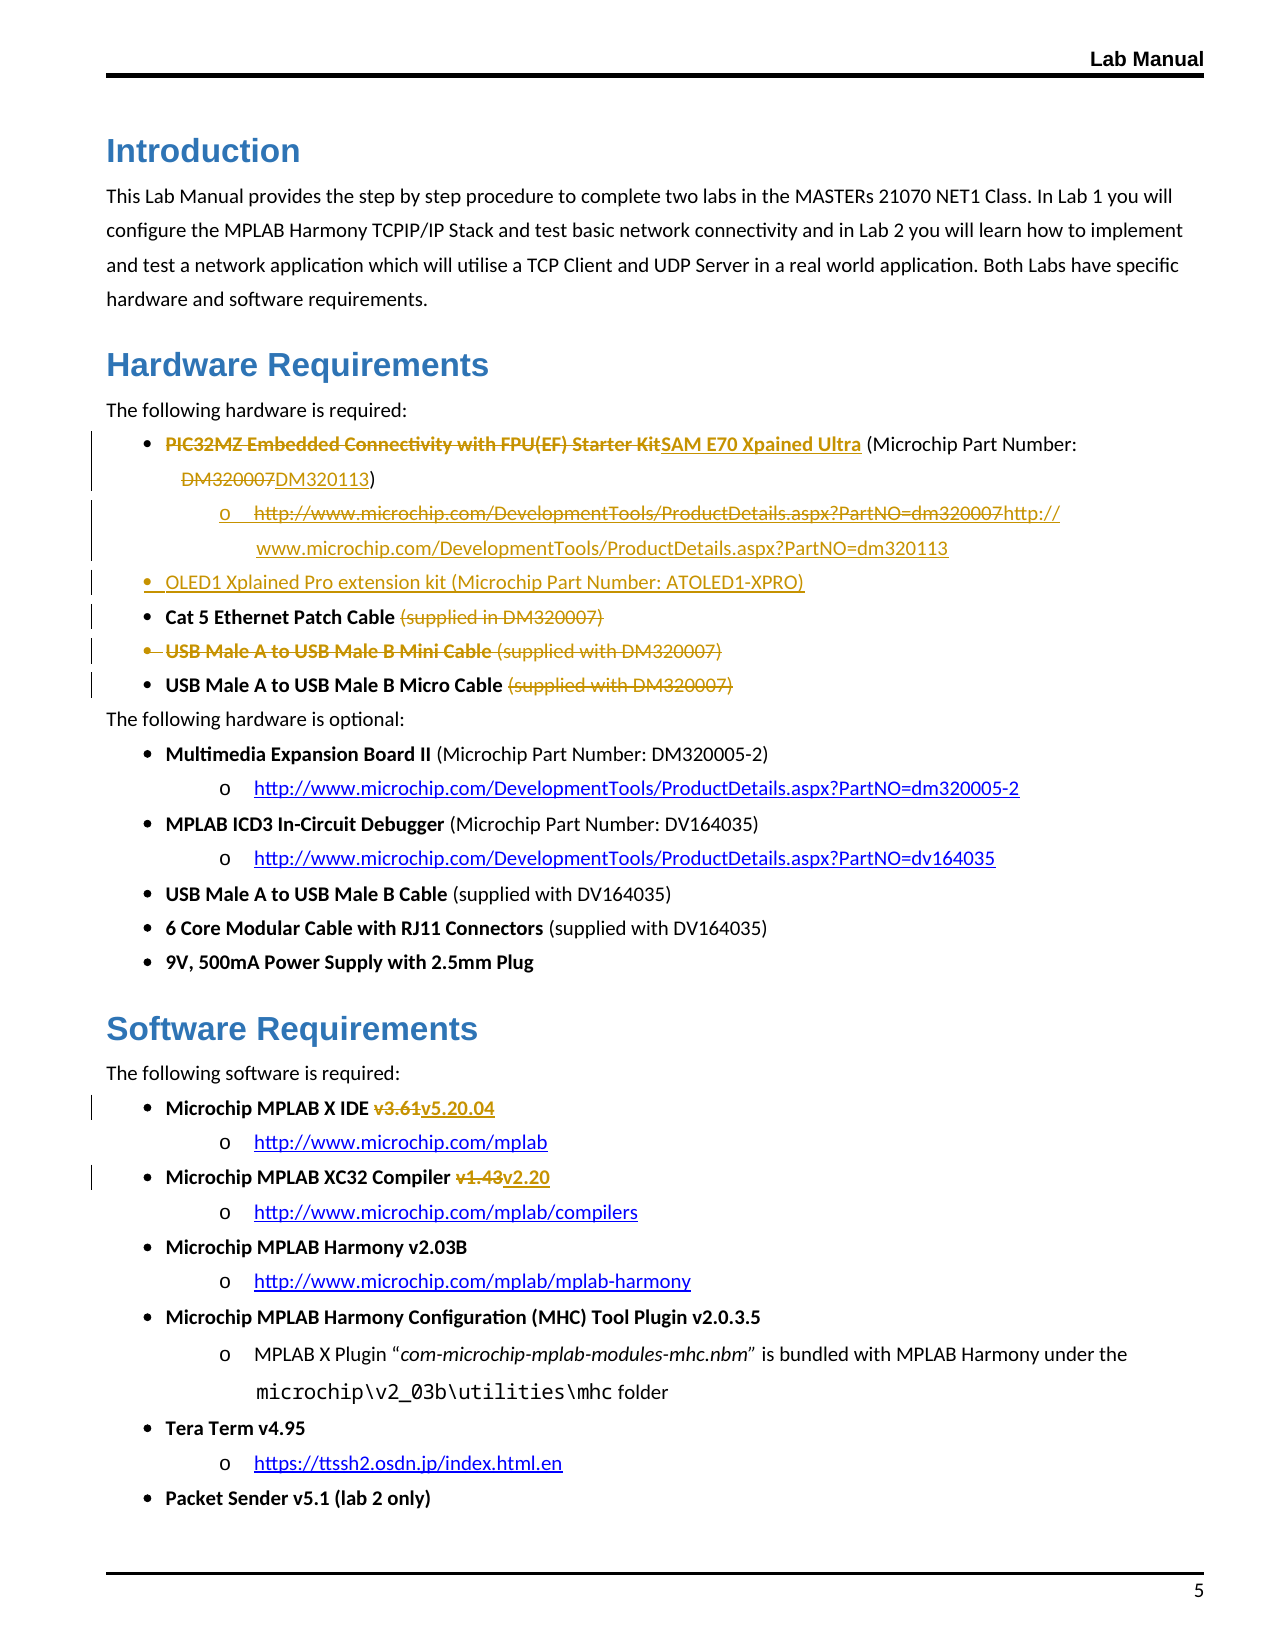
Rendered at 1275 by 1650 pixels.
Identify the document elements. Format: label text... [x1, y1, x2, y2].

subtitle Hardware Requirements [106, 345, 1204, 384]
list 6 Core Modular Cable with RJ11 Connectors (supplied with DV164035) [144, 915, 1204, 940]
text The following hardware is optional: [106, 707, 1204, 732]
list Microchip MPLAB Harmony Configuration (MHC) Tool Plugin v2.0.3.5 [144, 1304, 1204, 1330]
list http://www.microchip.com/DevelopmentTools/ProductDetails.aspx?PartNO=dm320005-2 [219, 775, 1204, 802]
text This Lab Manual provides the step by step procedure to complete two labs in the MASTERs 21070 NET1 Class. In Lab 1 you will configure the MPLAB Harmony TCPIP/IP Stack and test basic network connectivity and in Lab 2 you will learn how to implement and test a network application which will utilise a TCP Client and UDP Server in a real world application. Both Labs have specific hardware and software requirements. [106, 183, 1204, 311]
list http://www.microchip.com/mplab/mplab-harmony [219, 1269, 1204, 1295]
list Microchip MPLAB X IDE [144, 1095, 1204, 1120]
list http://www.microchip.com/DevelopmentTools/ProductDetails.aspx?PartNO=dv164035 [219, 845, 1204, 872]
list USB Male A to USB Male B Micro Cable [144, 672, 1204, 698]
list MPLAB X Plugin “com-microchip-mplab-modules-mhc.nbm” is bundled with MPLAB Harmony under the microchip\v2_03b\utilities\mhc folder [219, 1339, 1204, 1406]
list (Microchip Part Number: ) [144, 431, 1204, 491]
list http://www.microchip.com/mplab/compilers [219, 1199, 1204, 1225]
list USB Male A to USB Male B Cable (supplied with DV164035) [144, 881, 1204, 906]
list Microchip MPLAB XC32 Compiler [144, 1164, 1204, 1190]
list 9V, 500mA Power Supply with 2.5mm Plug [144, 949, 1204, 975]
list Cat 5 Ethernet Patch Cable [144, 604, 1204, 629]
list http://www.microchip.com/mplab [219, 1129, 1204, 1155]
text The following hardware is required: [106, 397, 1204, 423]
list Tera Term v4.95 [144, 1415, 1204, 1441]
list Multimedia Expansion Board II (Microchip Part Number: DM320005-2) [144, 741, 1204, 766]
text The following software is required: [106, 1060, 1204, 1086]
subtitle Introduction [106, 131, 1204, 170]
list https://ttssh2.osdn.jp/index.html.en [219, 1450, 1204, 1476]
list MPLAB ICD3 In-Circuit Debugger (Microchip Part Number: DV164035) [144, 811, 1204, 836]
subtitle Software Requirements [106, 1008, 1204, 1047]
list Microchip MPLAB Harmony v2.03B [144, 1234, 1204, 1260]
list Packet Sender v5.1 (lab 2 only) [144, 1485, 1204, 1511]
